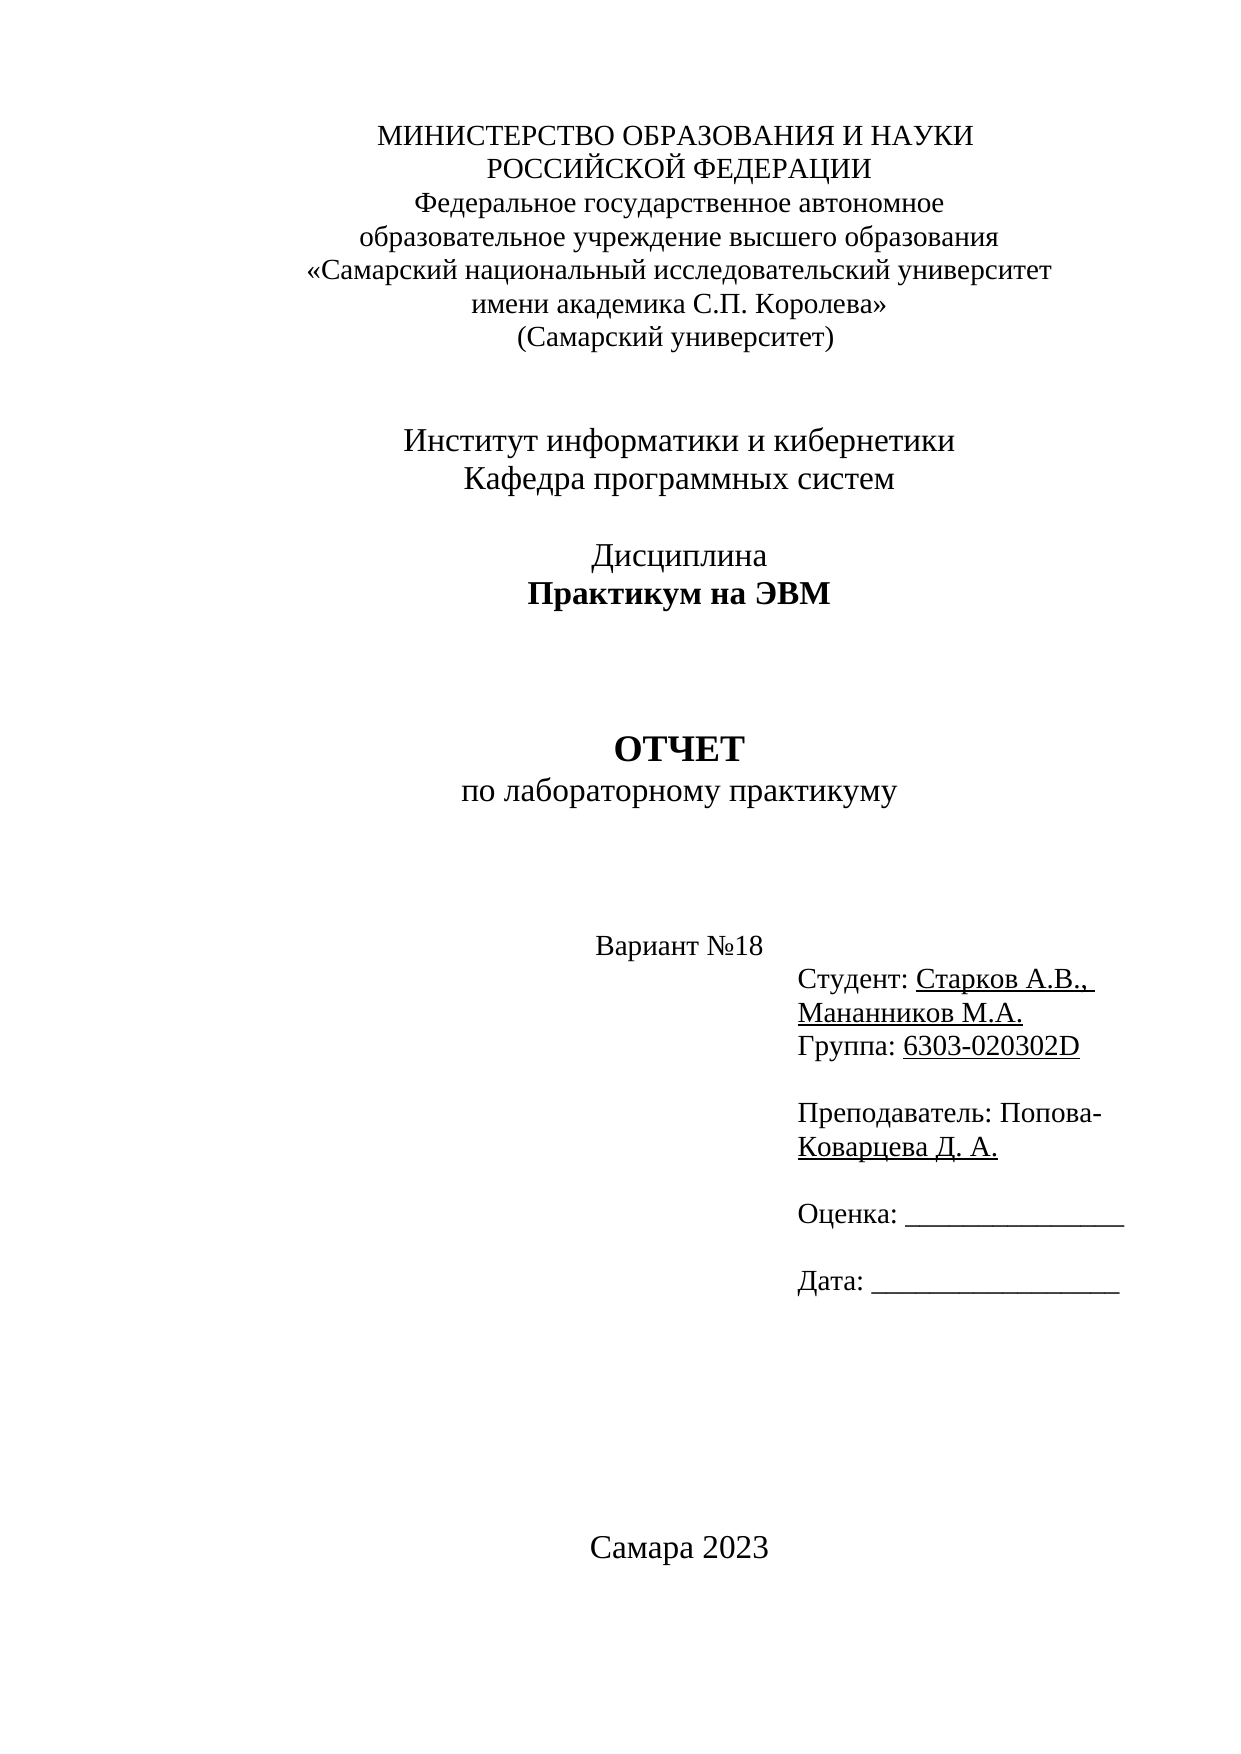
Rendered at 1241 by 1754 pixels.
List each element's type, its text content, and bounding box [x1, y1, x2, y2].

text Самара 2023 [177, 1527, 1181, 1565]
text Федеральное государственное автономное образовательное учреждение высшего образования «Самарский национальный исследовательский университет имени академика С.П. Королева» (Самарский университет) Институт информатики и кибернетики Кафедра программных систем Дисциплина Практикум на ЭВМ ОТЧЕТ по лабораторному практикуму Вариант №18 [177, 185, 1181, 961]
text МИНИСТЕРСТВО ОБРАЗОВАНИЯ И НАУКИ РОССИЙСКОЙ ФЕДЕРАЦИИ [177, 118, 1181, 185]
text Студент: Старков А.В., Мананников М.А. Группа: 6303-020302D Преподаватель: Попова-Коварцева Д. А. Оценка: _______________ Дата: _________________ [797, 961, 1181, 1297]
